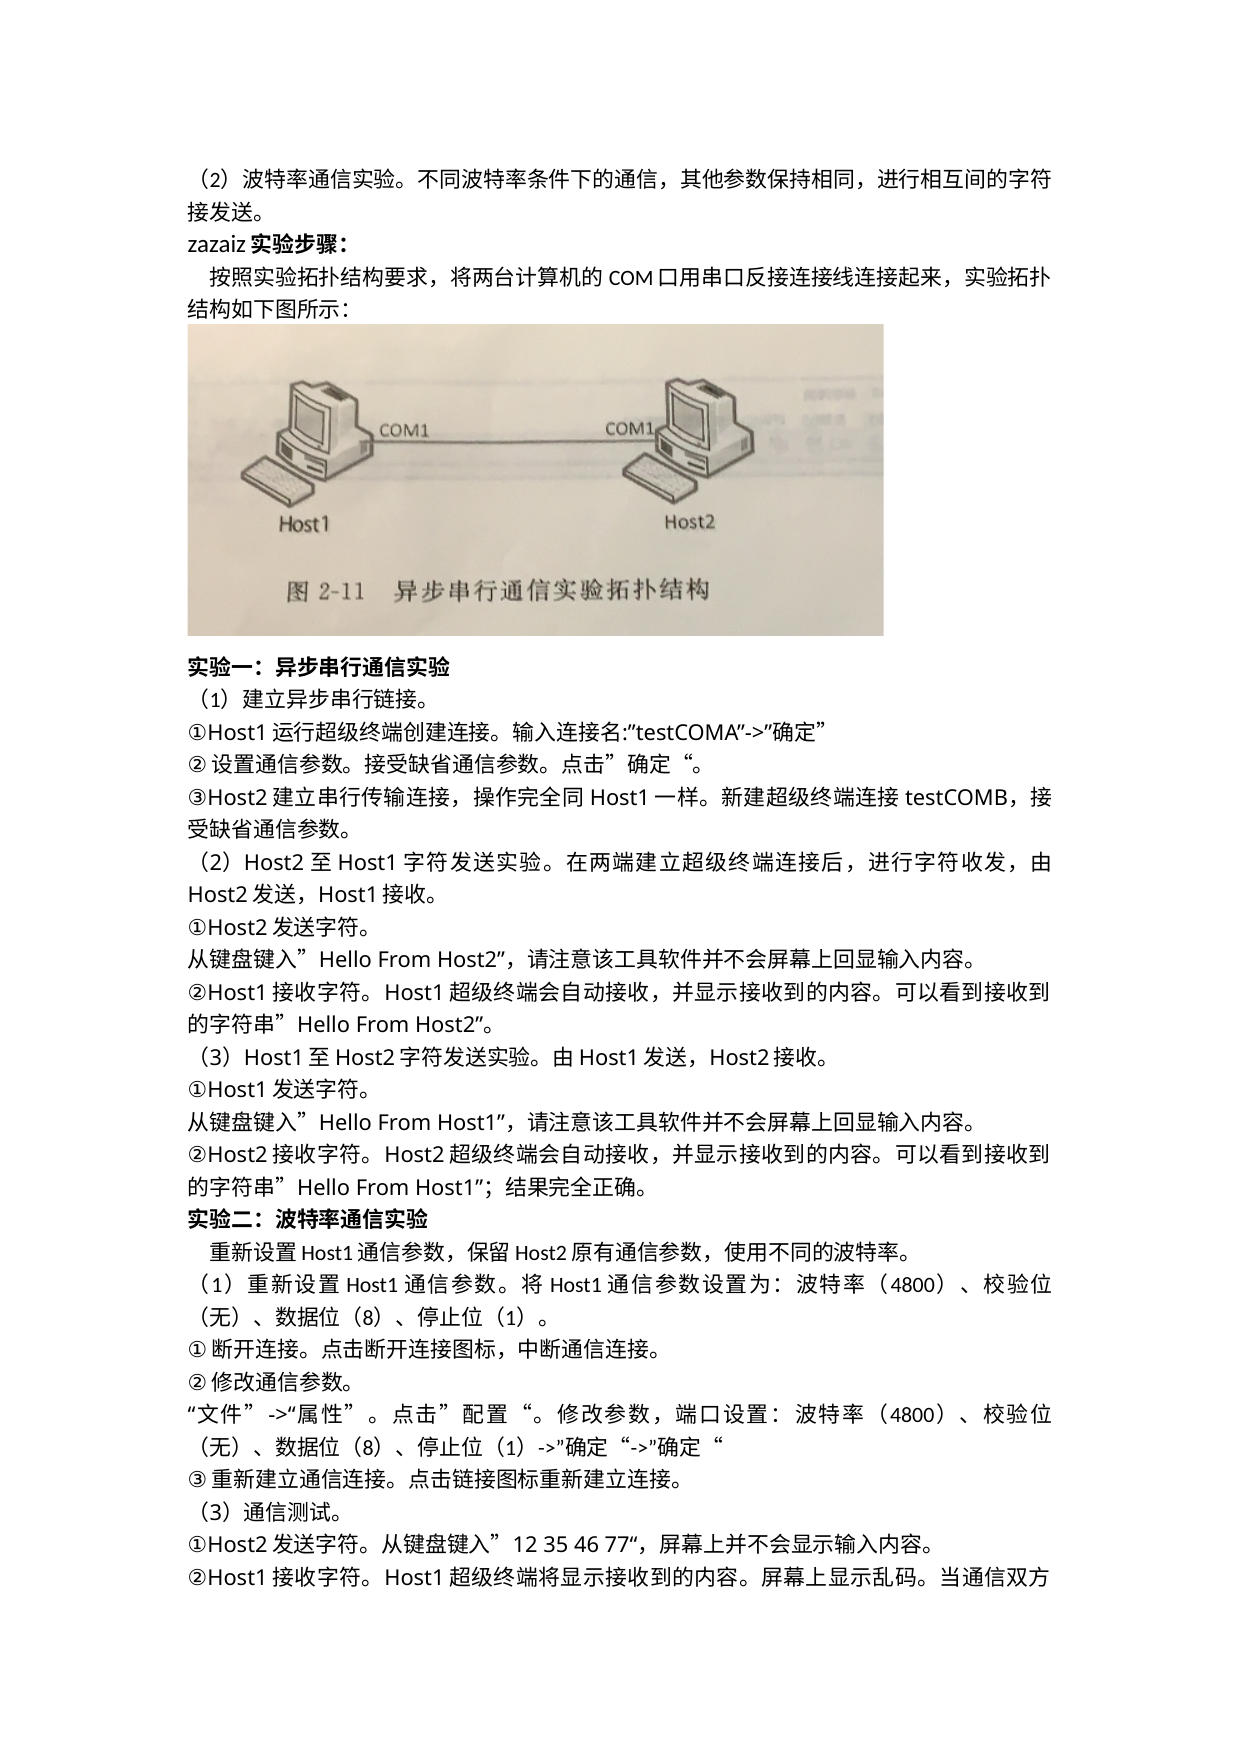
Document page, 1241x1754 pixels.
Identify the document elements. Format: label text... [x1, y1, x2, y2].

list ③重新建立通信连接。点击链接图标重新建立连接。 [187, 1462, 1053, 1494]
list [187, 1559, 1053, 1592]
list 按照实验拓扑结构要求，将两台计算机的COM口用串口反接连接线连接起来，实验拓扑结构如下图所示： [187, 259, 1053, 324]
list “文件”->“属性”。点击”配置“。修改参数，端口设置：波特率（4800）、校验位（无）、数据位（8）、停止位（1）->”确定“->”确定“ [187, 1397, 1053, 1462]
list ①断开连接。点击断开连接图标，中断通信连接。 [187, 1332, 1053, 1364]
picture [187, 324, 884, 636]
list ②修改通信参数。 [187, 1364, 1053, 1397]
list ②Host2接收字符。Host2超级终端会自动接收，并显示接收到的内容。可以看到接收到的字符串”Hello From Host1”；结果完全正确。 [187, 1137, 1053, 1202]
list ②设置通信参数。接受缺省通信参数。点击”确定“。 [187, 747, 1053, 779]
list 实验二：波特率通信实验 [187, 1202, 1053, 1234]
list ②Host1接收字符。Host1超级终端会自动接收，并显示接收到的内容。可以看到接收到的字符串”Hello From Host2”。 [187, 974, 1053, 1039]
list ①Host2发送字符。从键盘键入”12 35 46 77“，屏幕上并不会显示输入内容。 [187, 1527, 1053, 1559]
list Host2至Host1字符发送实验。在两端建立超级终端连接后，进行字符收发，由Host2发送，Host1接收。 [187, 844, 1053, 909]
list 从键盘键入”Hello From Host2”，请注意该工具软件并不会屏幕上回显输入内容。 [187, 942, 1053, 974]
list 实验一：异步串行通信实验 [187, 649, 1053, 682]
list zazaiz实验步骤： [187, 227, 1053, 259]
list ①Host1运行超级终端创建连接。输入连接名:”testCOMA”->”确定” [187, 714, 1053, 747]
list （3）Host1至Host2字符发送实验。由Host1发送，Host2接收。 [187, 1039, 1053, 1072]
list 建立异步串行链接。 [187, 682, 1053, 714]
list （1）重新设置Host1通信参数。将Host1通信参数设置为：波特率（4800）、校验位（无）、数据位（8）、停止位（1）。 [187, 1267, 1053, 1332]
list ①Host2发送字符。 [187, 909, 1053, 942]
list ①Host1发送字符。 [187, 1072, 1053, 1104]
list 从键盘键入”Hello From Host1”，请注意该工具软件并不会屏幕上回显输入内容。 [187, 1104, 1053, 1137]
list ③Host2建立串行传输连接，操作完全同Host1一样。新建超级终端连接testCOMB，接受缺省通信参数。 [187, 779, 1053, 844]
list 波特率通信实验。不同波特率条件下的通信，其他参数保持相同，进行相互间的字符接发送。 [187, 162, 1053, 227]
list 通信测试。 [187, 1494, 1053, 1527]
list 重新设置Host1通信参数，保留Host2原有通信参数，使用不同的波特率。 [187, 1234, 1053, 1267]
